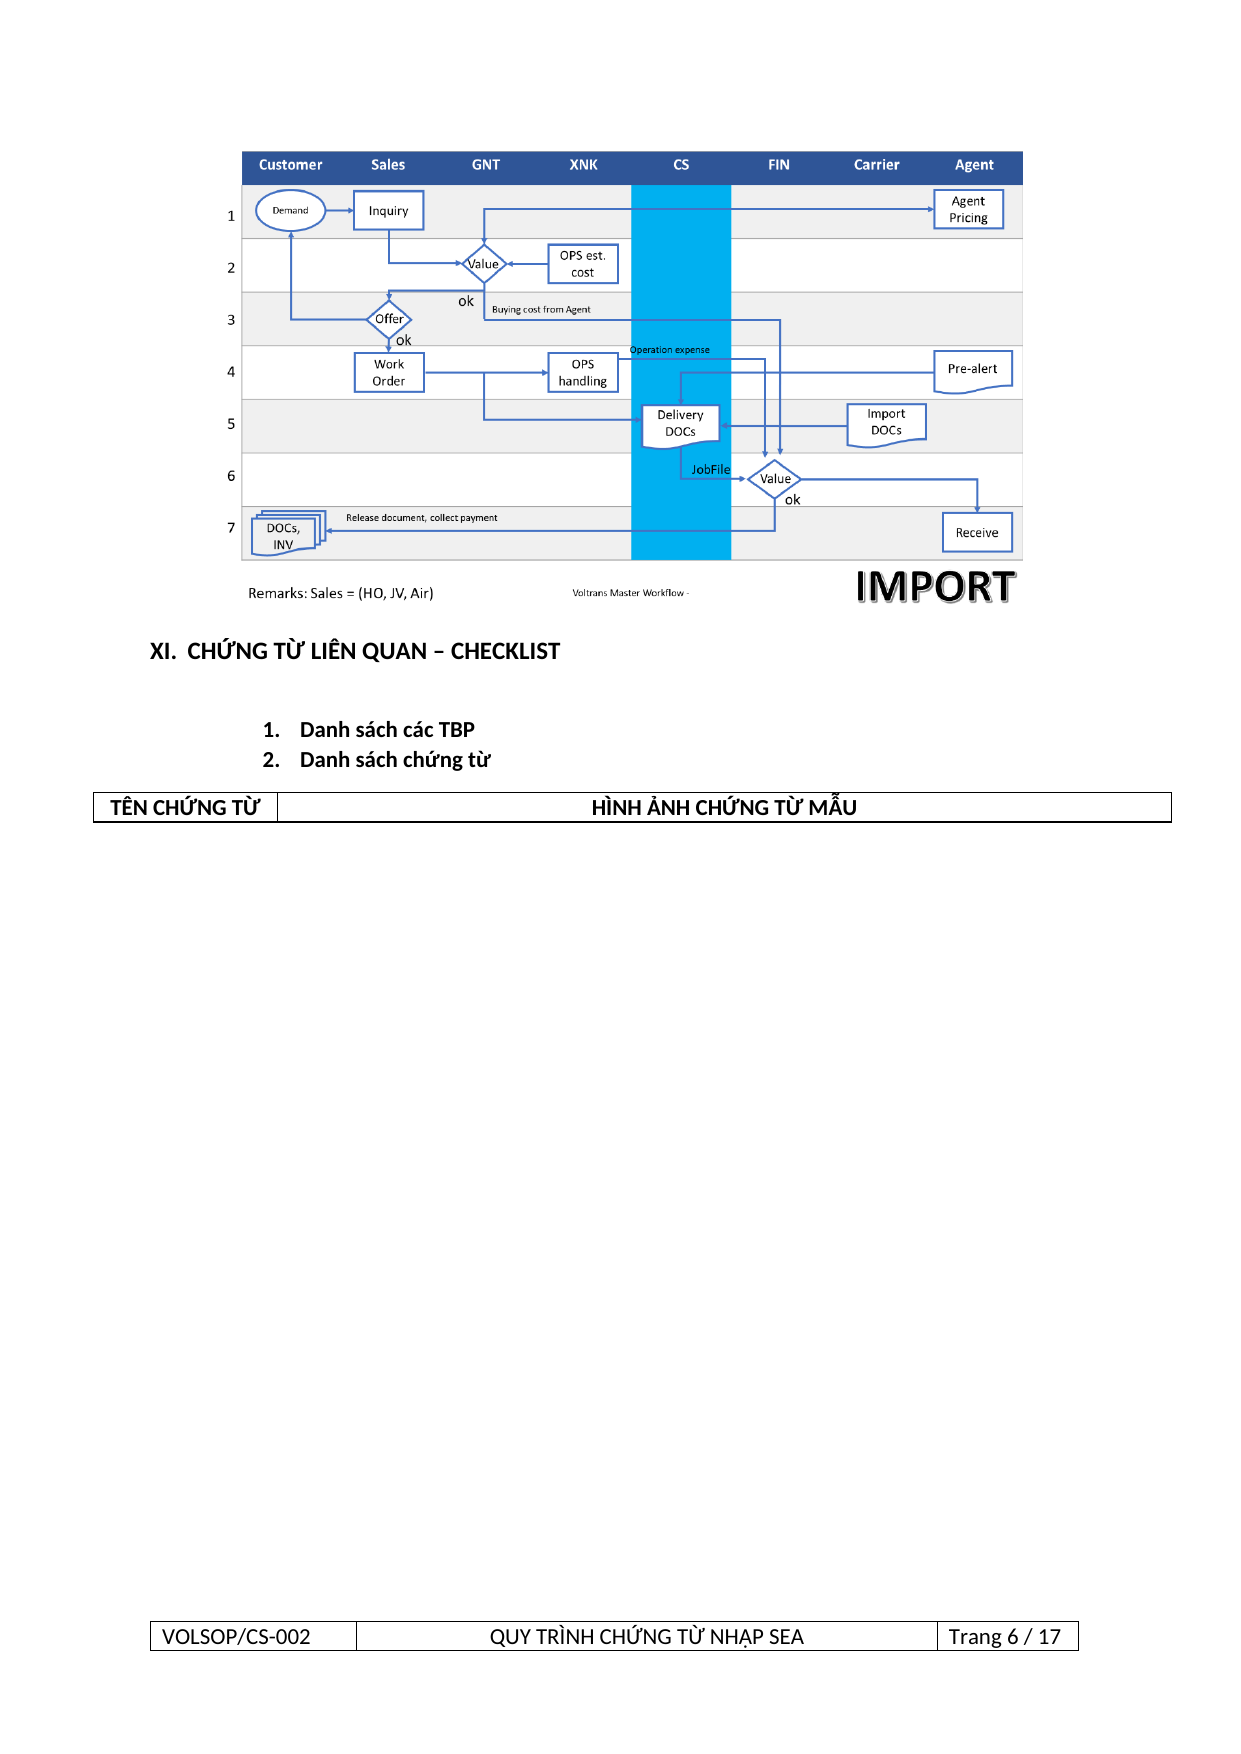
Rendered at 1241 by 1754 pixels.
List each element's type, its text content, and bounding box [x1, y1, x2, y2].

picture [217, 150, 1023, 617]
table_header TÊN CHỨNG TỪ [94, 793, 277, 821]
subtitle CHỨNG TỪ LIÊN QUAN – CHECKLIST [150, 635, 1090, 666]
list Danh sách chứng từ [262, 745, 1090, 773]
table_header HÌNH ẢNH CHỨNG TỪ MẪU [278, 793, 1171, 821]
list Danh sách các TBP [262, 715, 1090, 743]
